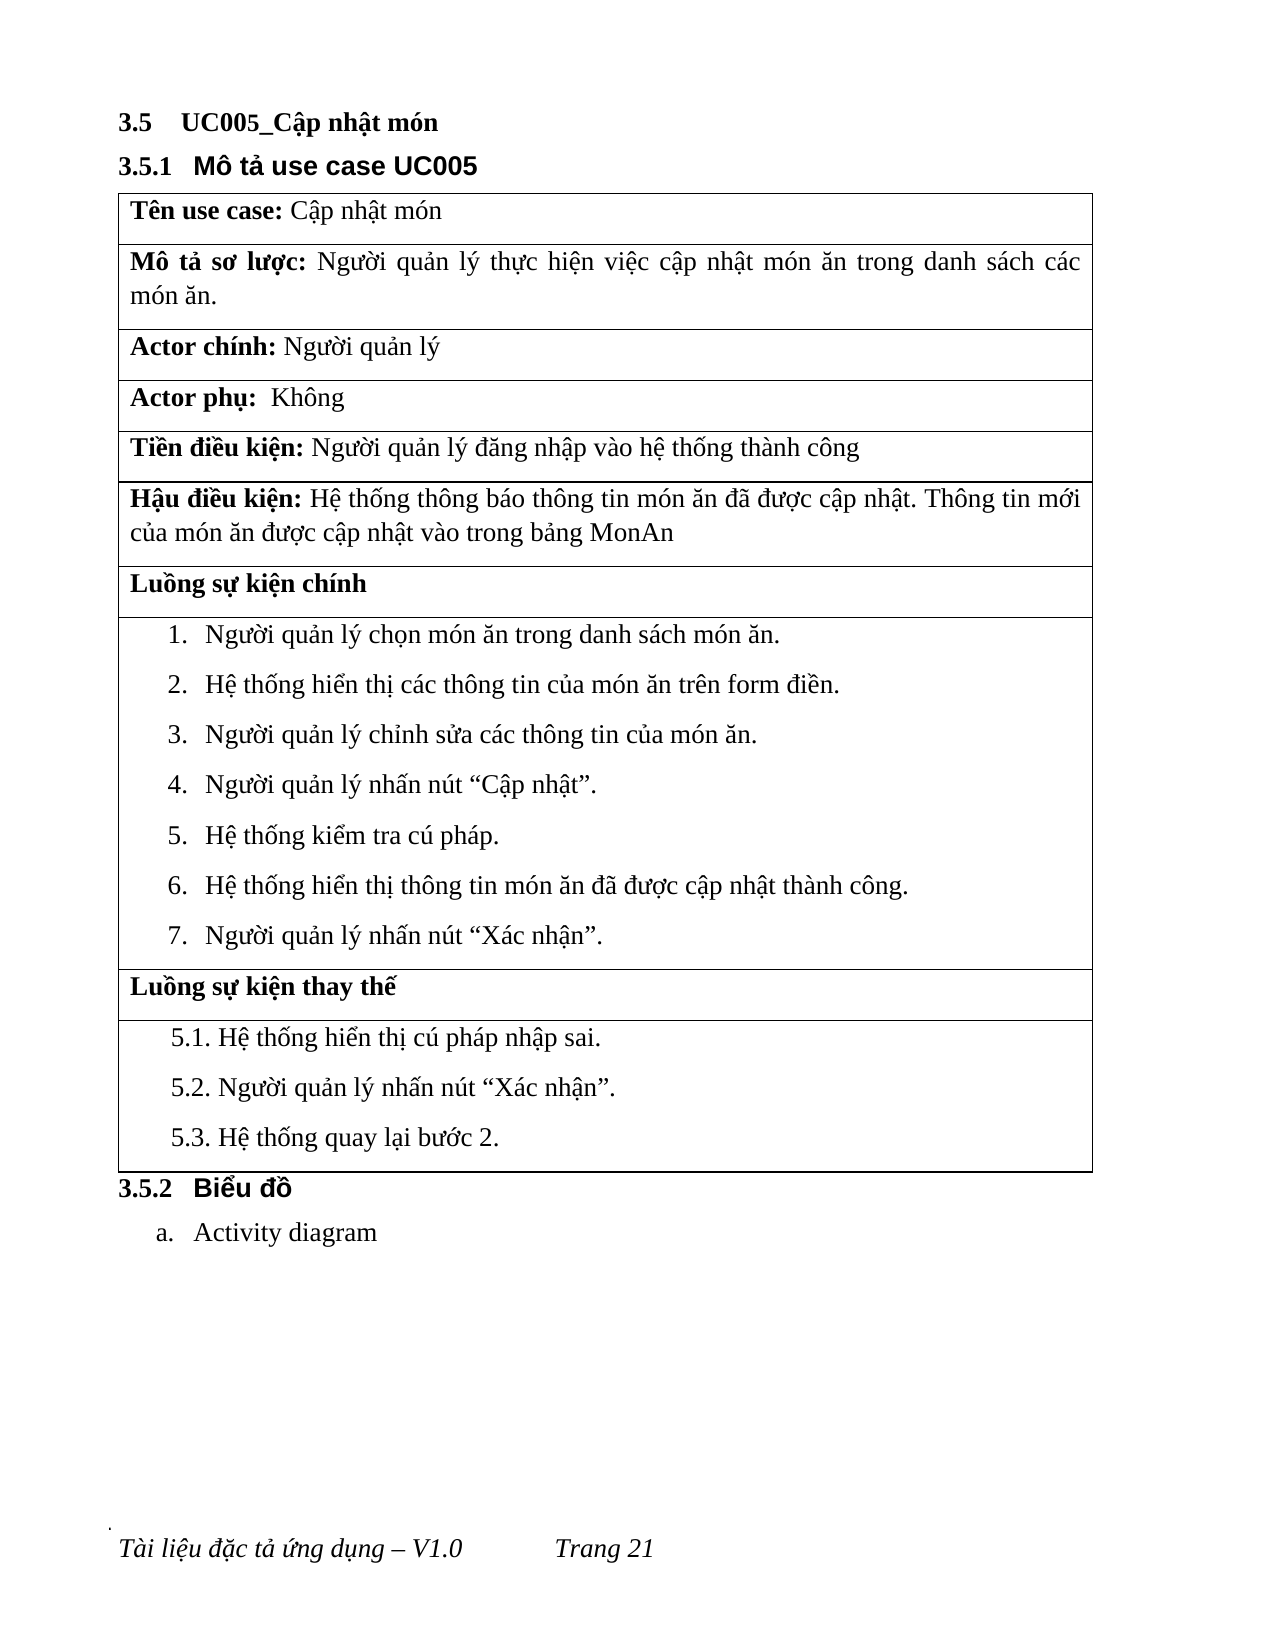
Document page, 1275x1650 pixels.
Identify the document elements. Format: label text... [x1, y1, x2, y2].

subtitle Mô tả use case UC005 [118, 149, 1186, 181]
list Activity diagram [156, 1216, 1186, 1247]
subtitle UC005_Cập nhật món [118, 106, 1186, 137]
subtitle Biểu đồ [118, 1172, 1186, 1204]
